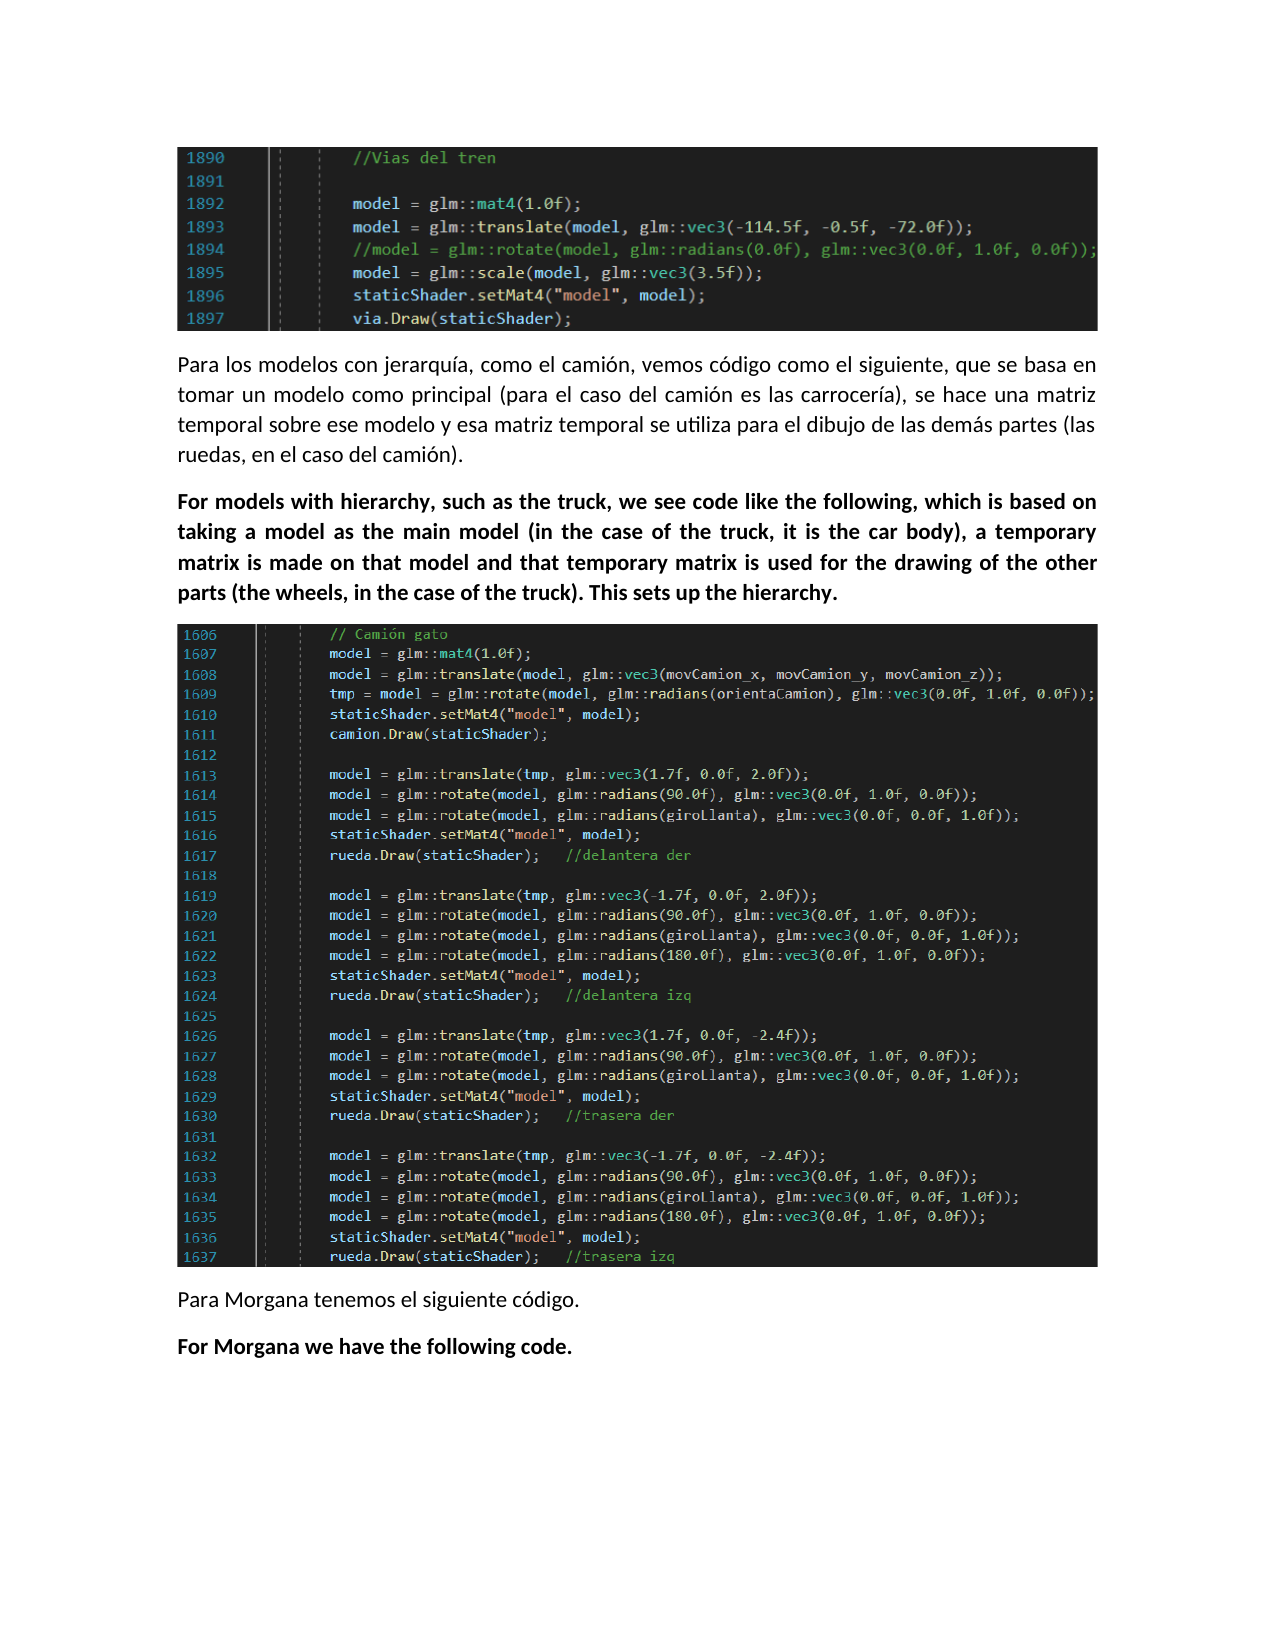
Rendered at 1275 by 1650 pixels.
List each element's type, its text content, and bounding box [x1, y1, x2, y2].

text For Morgana we have the following code. [177, 1332, 1098, 1360]
picture [177, 624, 1098, 1267]
text Para Morgana tenemos el siguiente código. [177, 1285, 1098, 1313]
text Para los modelos con jerarquía, como el camión, vemos código como el siguiente, que se basa en tomar un modelo como principal (para el caso del camión es las carrocería), se hace una matriz temporal sobre ese modelo y esa matriz temporal se utiliza para el dibujo de las demás partes (las ruedas, en el caso del camión). [177, 350, 1098, 468]
text For models with hierarchy, such as the truck, we see code like the following, which is based on taking a model as the main model (in the case of the truck, it is the car body), a temporary matrix is ​​made on that model and that temporary matrix is ​​used for the drawing of the other parts (the wheels, in the case of the truck). This sets up the hierarchy. [177, 487, 1098, 606]
picture [177, 147, 1098, 331]
